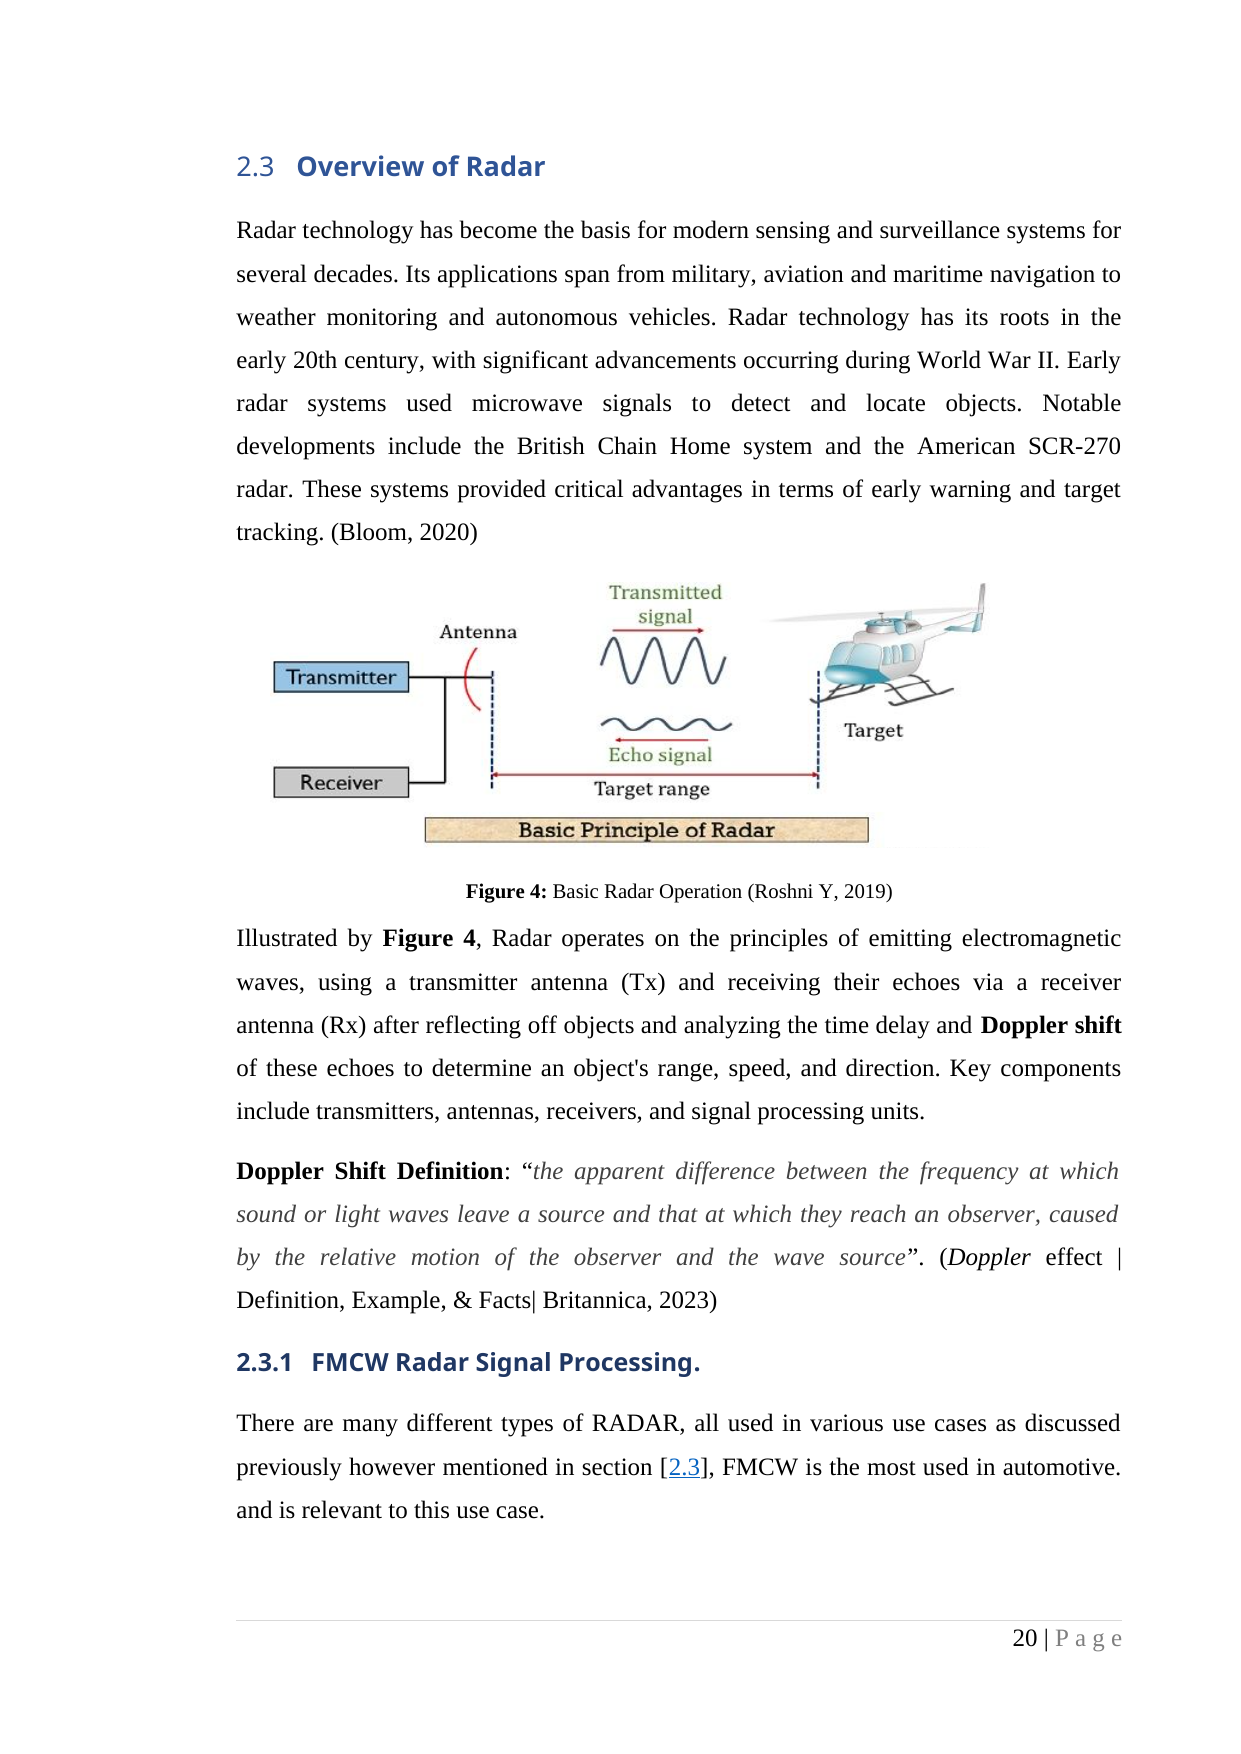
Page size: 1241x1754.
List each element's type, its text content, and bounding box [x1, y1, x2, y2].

picture [236, 577, 1031, 848]
subtitle FMCW Radar Signal Processing. [236, 1345, 1122, 1379]
subtitle Overview of Radar [236, 148, 1122, 184]
text Illustrated by Figure 4, Radar operates on the principles of emitting electromagnetic waves, using a transmitter antenna (Tx) and receiving their echoes via a receiver antenna (Rx) after reflecting off objects and analyzing the time delay and Doppler shift of these echoes to determine an object's range, speed, and direction. Key components include transmitters, antennas, receivers, and signal processing units. [236, 923, 1122, 1125]
text Figure 4: Basic Radar Operation (Roshni Y, 2019) [236, 878, 1122, 903]
text Doppler Shift Definition: “the apparent difference between the frequency at which sound or light waves leave a source and that at which they reach an observer, caused by the relative motion of the observer and the wave source”. (Doppler effect | Definition, Example, & Facts| Britannica, 2023) [236, 1156, 1122, 1314]
text There are many different types of RADAR, all used in various use cases as discussed previously however mentioned in section [2.3], FMCW is the most used in automotive. and is relevant to this use case. [236, 1408, 1122, 1523]
text Radar technology has become the basis for modern sensing and surveillance systems for several decades. Its applications span from military, aviation and maritime navigation to weather monitoring and autonomous vehicles. Radar technology has its roots in the early 20th century, with significant advancements occurring during World War II. Early radar systems used microwave signals to detect and locate objects. Notable developments include the British Chain Home system and the American SCR-270 radar. These systems provided critical advantages in terms of early warning and target tracking. (Bloom, 2020) [236, 216, 1122, 546]
